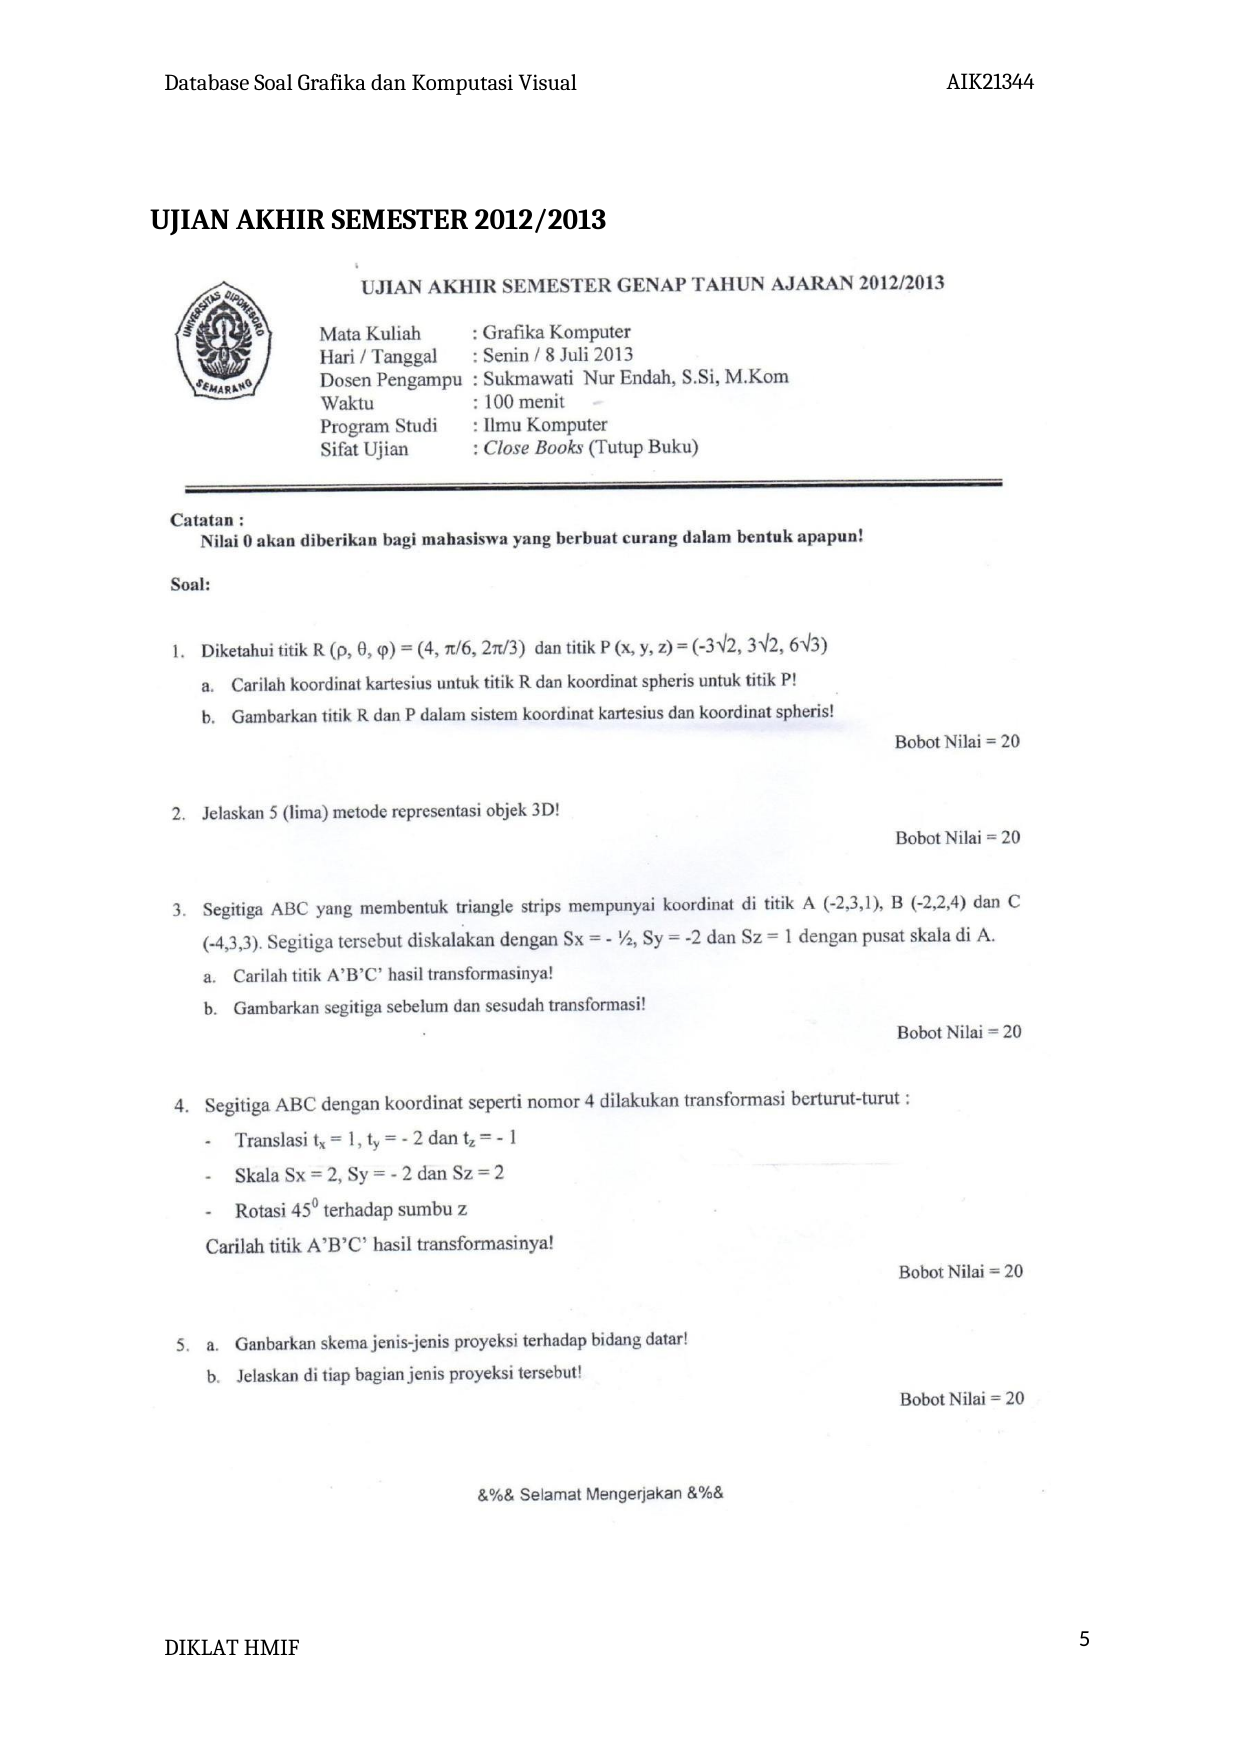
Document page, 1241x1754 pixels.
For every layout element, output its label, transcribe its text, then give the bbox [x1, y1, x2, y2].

picture [150, 256, 1051, 1527]
text UJIAN AKHIR SEMESTER 2012/2013 [150, 203, 1090, 236]
